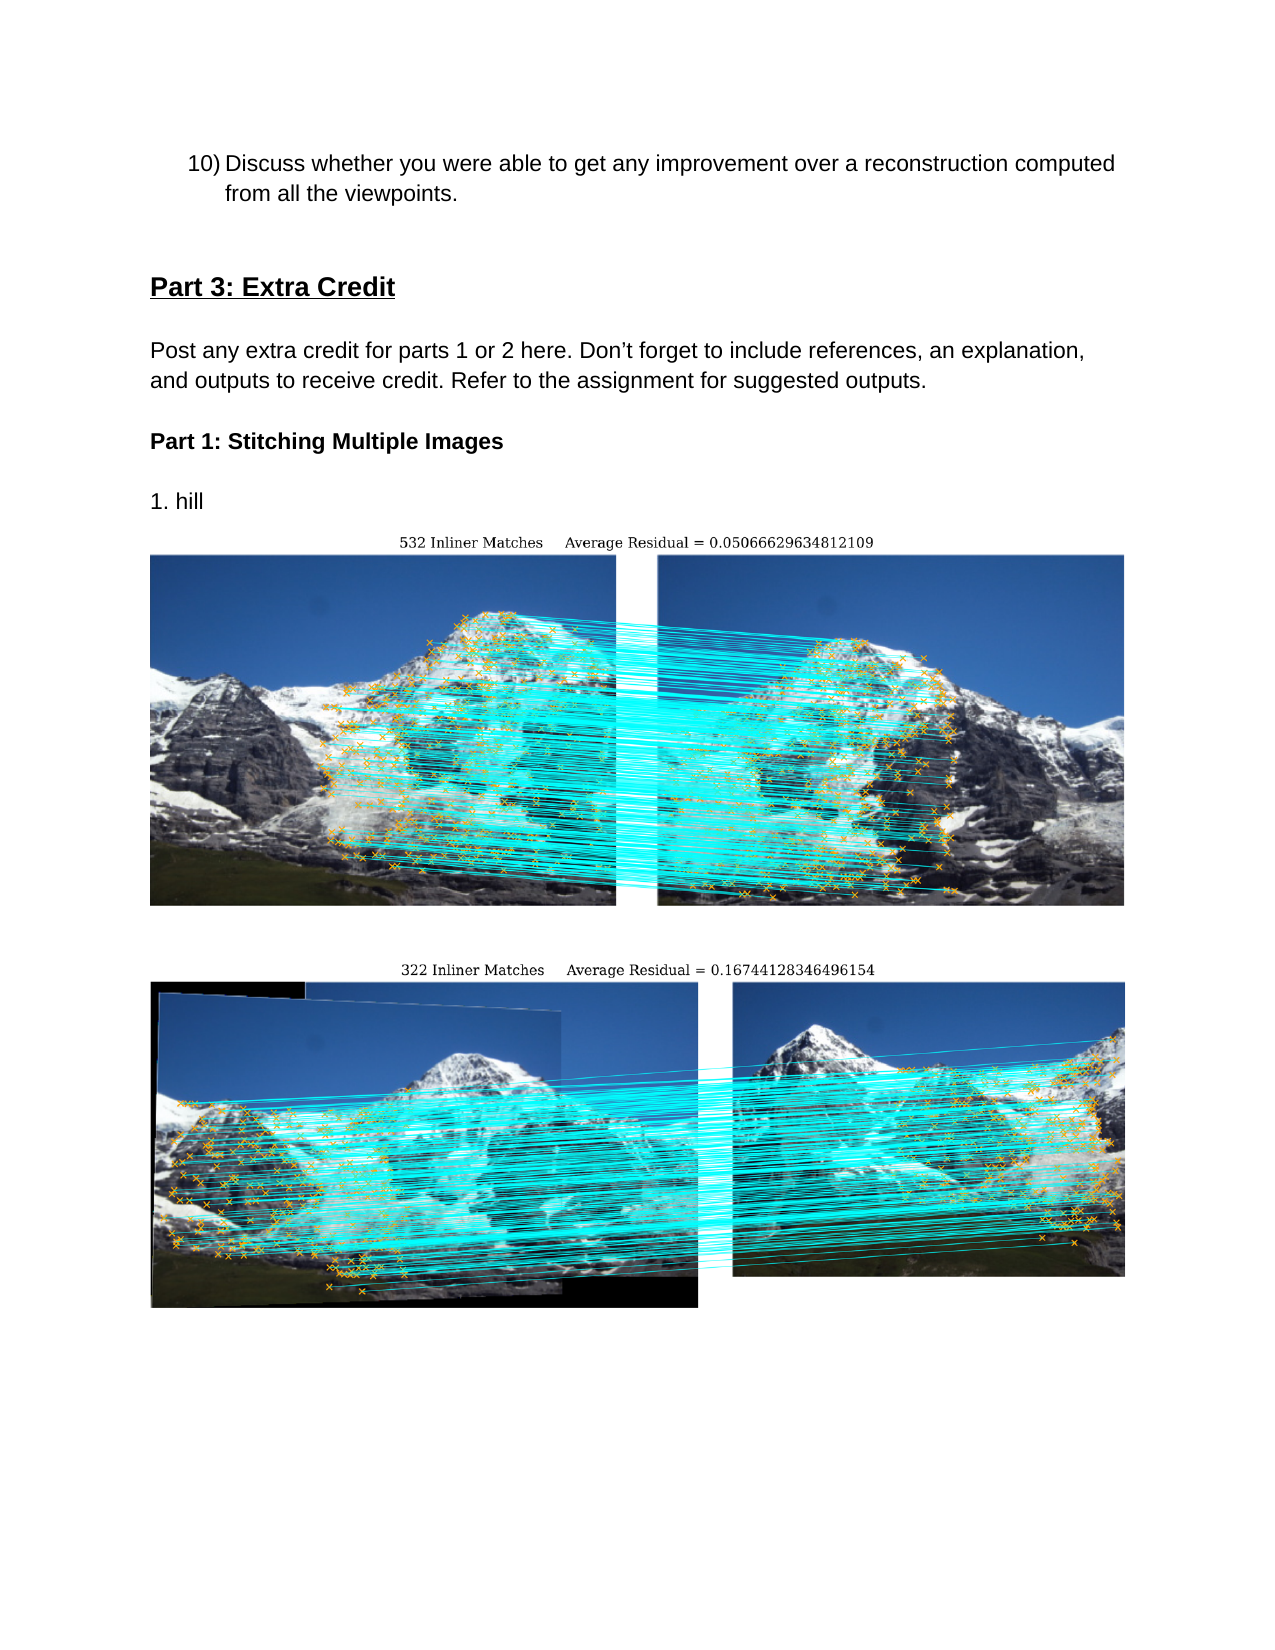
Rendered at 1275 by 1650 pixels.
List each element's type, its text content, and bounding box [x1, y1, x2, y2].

list Discuss whether you were able to get any improvement over a reconstruction computed from all the viewpoints. [187, 150, 1125, 207]
text 1. hill [150, 488, 1125, 514]
text Part 1: Stitching Multiple Images [150, 428, 1125, 454]
text Post any extra credit for parts 1 or 2 here. Don’t forget to include references, an explanation, and outputs to receive credit. Refer to the assignment for suggested outputs. [150, 337, 1125, 393]
picture [150, 939, 1125, 1308]
picture [150, 518, 1125, 906]
text Part 3: Extra Credit [150, 271, 1125, 302]
